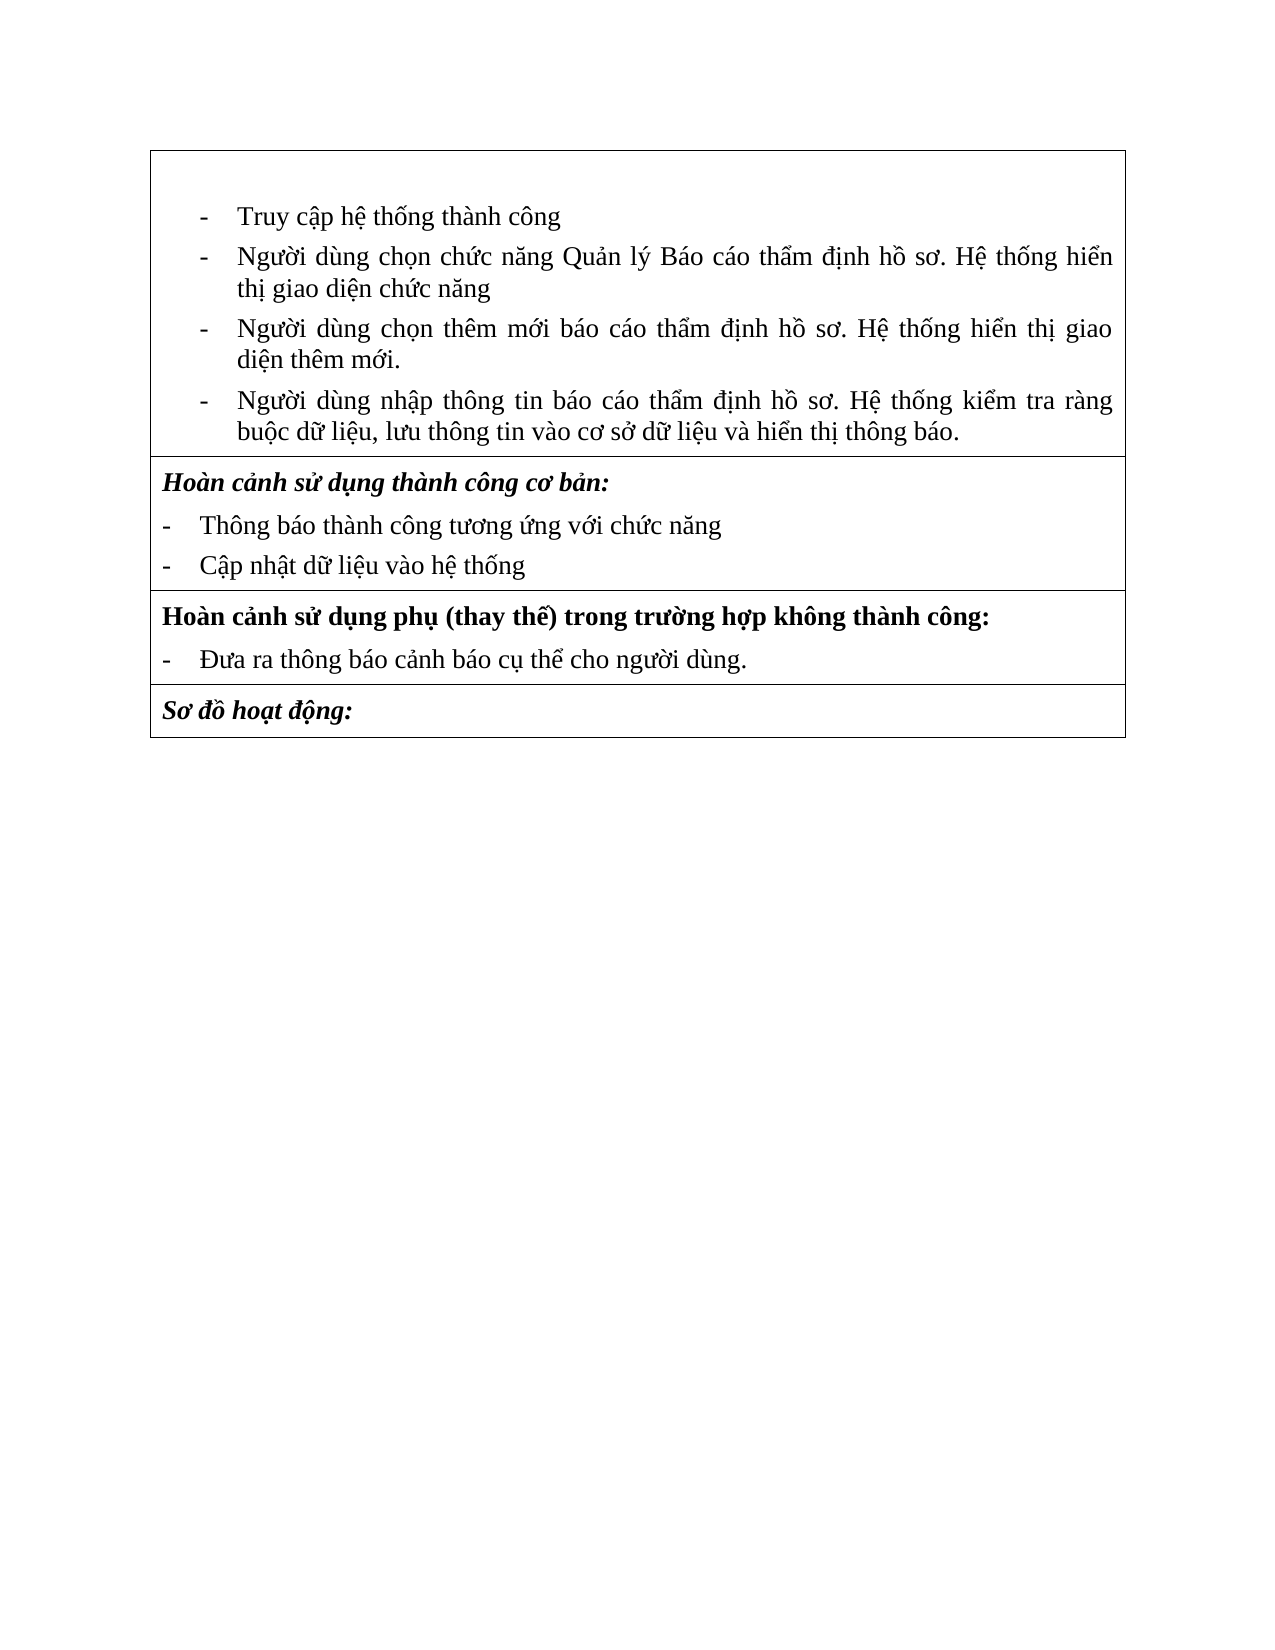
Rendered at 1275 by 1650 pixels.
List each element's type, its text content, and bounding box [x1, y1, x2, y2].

table_cell Sơ đồ hoạt động: [151, 685, 1125, 737]
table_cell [151, 151, 1125, 456]
table_cell Hoàn cảnh sử dụng thành công cơ bản: Thông báo thành công tương ứng với chức năng Cập nhật dữ liệu vào hệ thống [151, 457, 1125, 590]
table_cell Hoàn cảnh sử dụng phụ (thay thế) trong trường hợp không thành công: Đưa ra thông báo cảnh báo cụ thể cho người dùng. [151, 591, 1125, 684]
